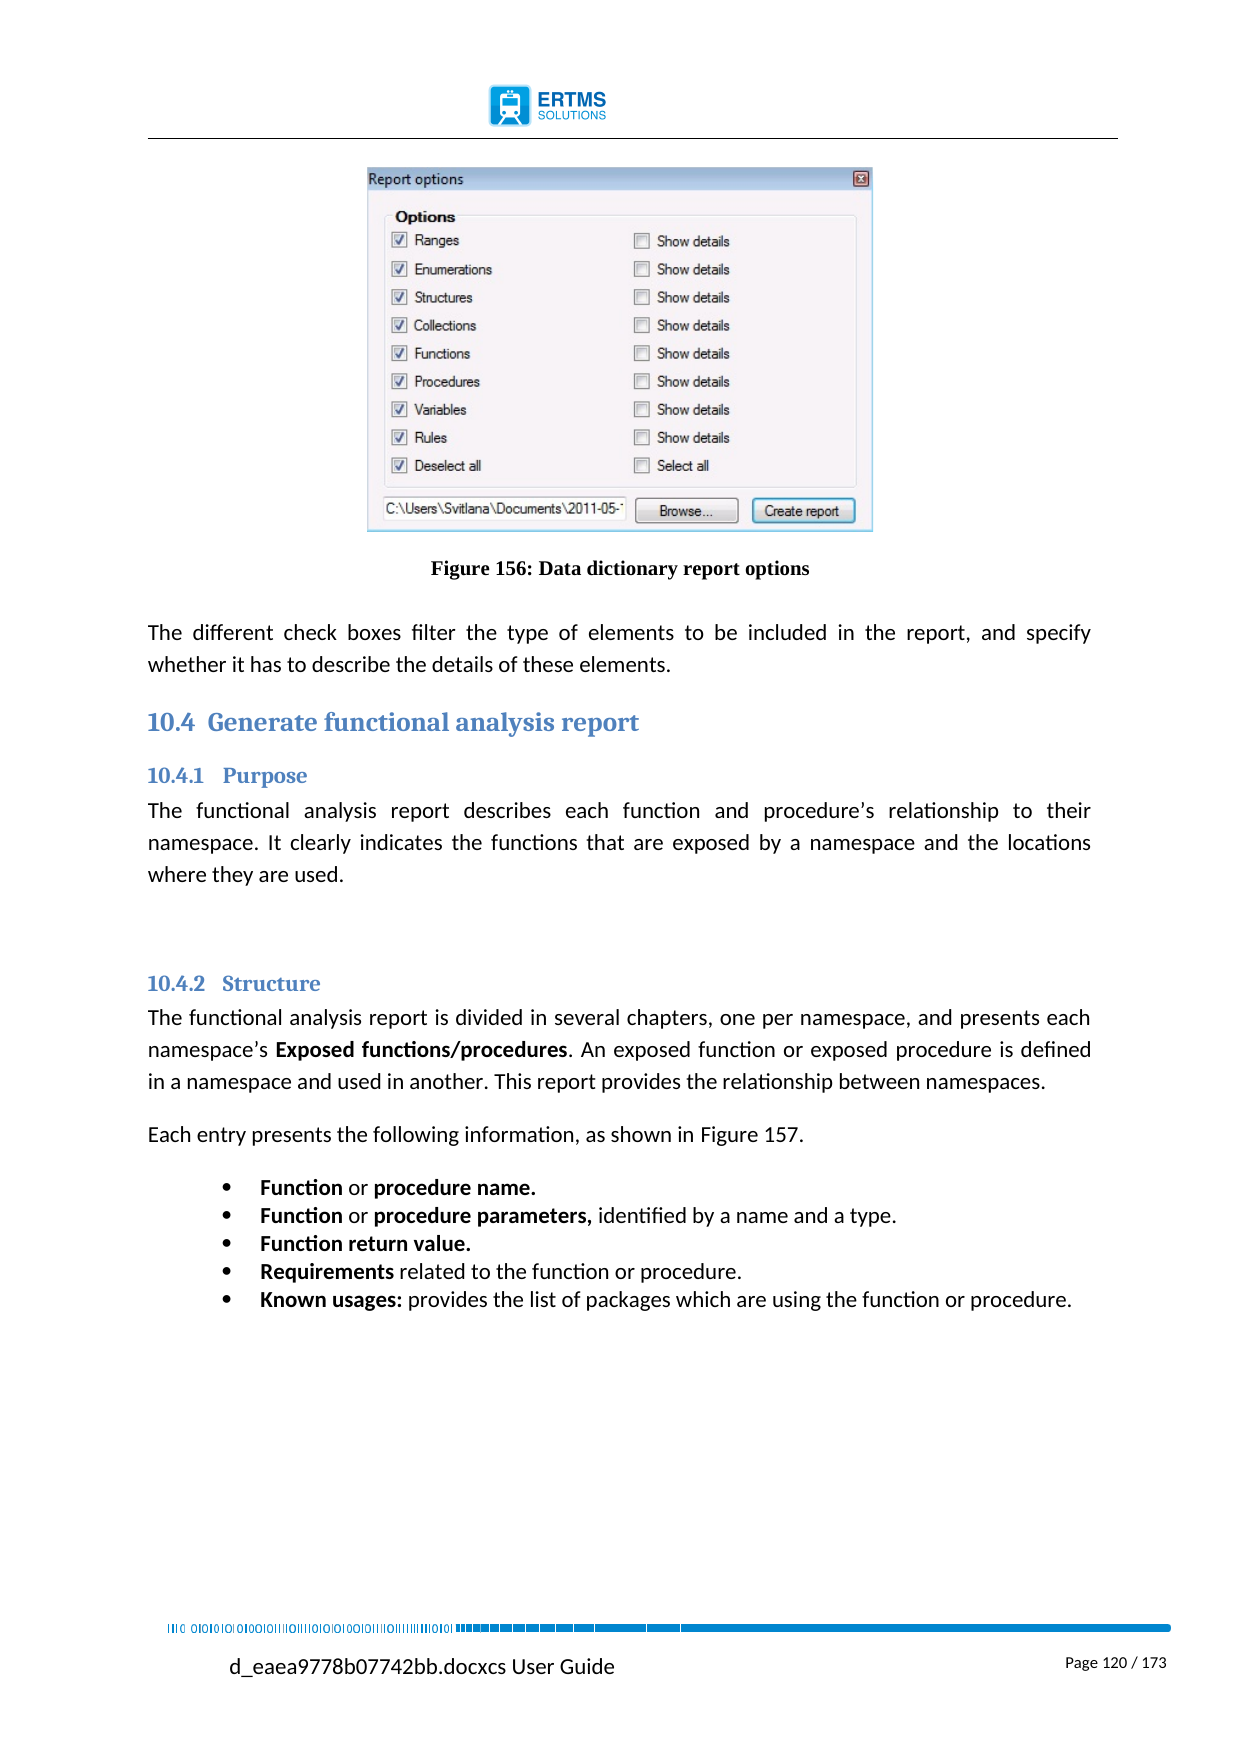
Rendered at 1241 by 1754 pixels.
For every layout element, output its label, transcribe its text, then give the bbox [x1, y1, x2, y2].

list Function or procedure parameters, identified by a name and a type. [223, 1201, 1093, 1229]
text Figure 156: Data dictionary report options [148, 556, 1093, 580]
list Requirements related to the function or procedure. [223, 1257, 1093, 1286]
subtitle Generate functional analysis report [148, 707, 1093, 738]
picture [167, 1624, 1171, 1633]
list Known usages: provides the list of packages which are using the function or procedure. [223, 1286, 1093, 1313]
list Function or procedure name. [223, 1173, 1093, 1201]
text The different check boxes filter the type of elements to be included in the report, and specify whether it has to describe the details of these elements. [148, 618, 1093, 678]
text The functional analysis report is divided in several chapters, one per namespace, and presents each namespace’s Exposed functions/procedures. An exposed function or exposed procedure is defined in a namespace and used in another. This report provides the relationship between namespaces. [148, 1003, 1093, 1095]
picture [367, 167, 874, 532]
picture [477, 73, 617, 138]
list Function return value. [223, 1229, 1093, 1257]
text The functional analysis report describes each function and procedure’s relationship to their namespace. It clearly indicates the functions that are exposed by a namespace and the locations where they are used. [148, 796, 1093, 888]
text Each entry presents the following information, as shown in Figure 157. [148, 1120, 1093, 1148]
subtitle Purpose [148, 763, 1093, 789]
subtitle Structure [148, 970, 1093, 997]
